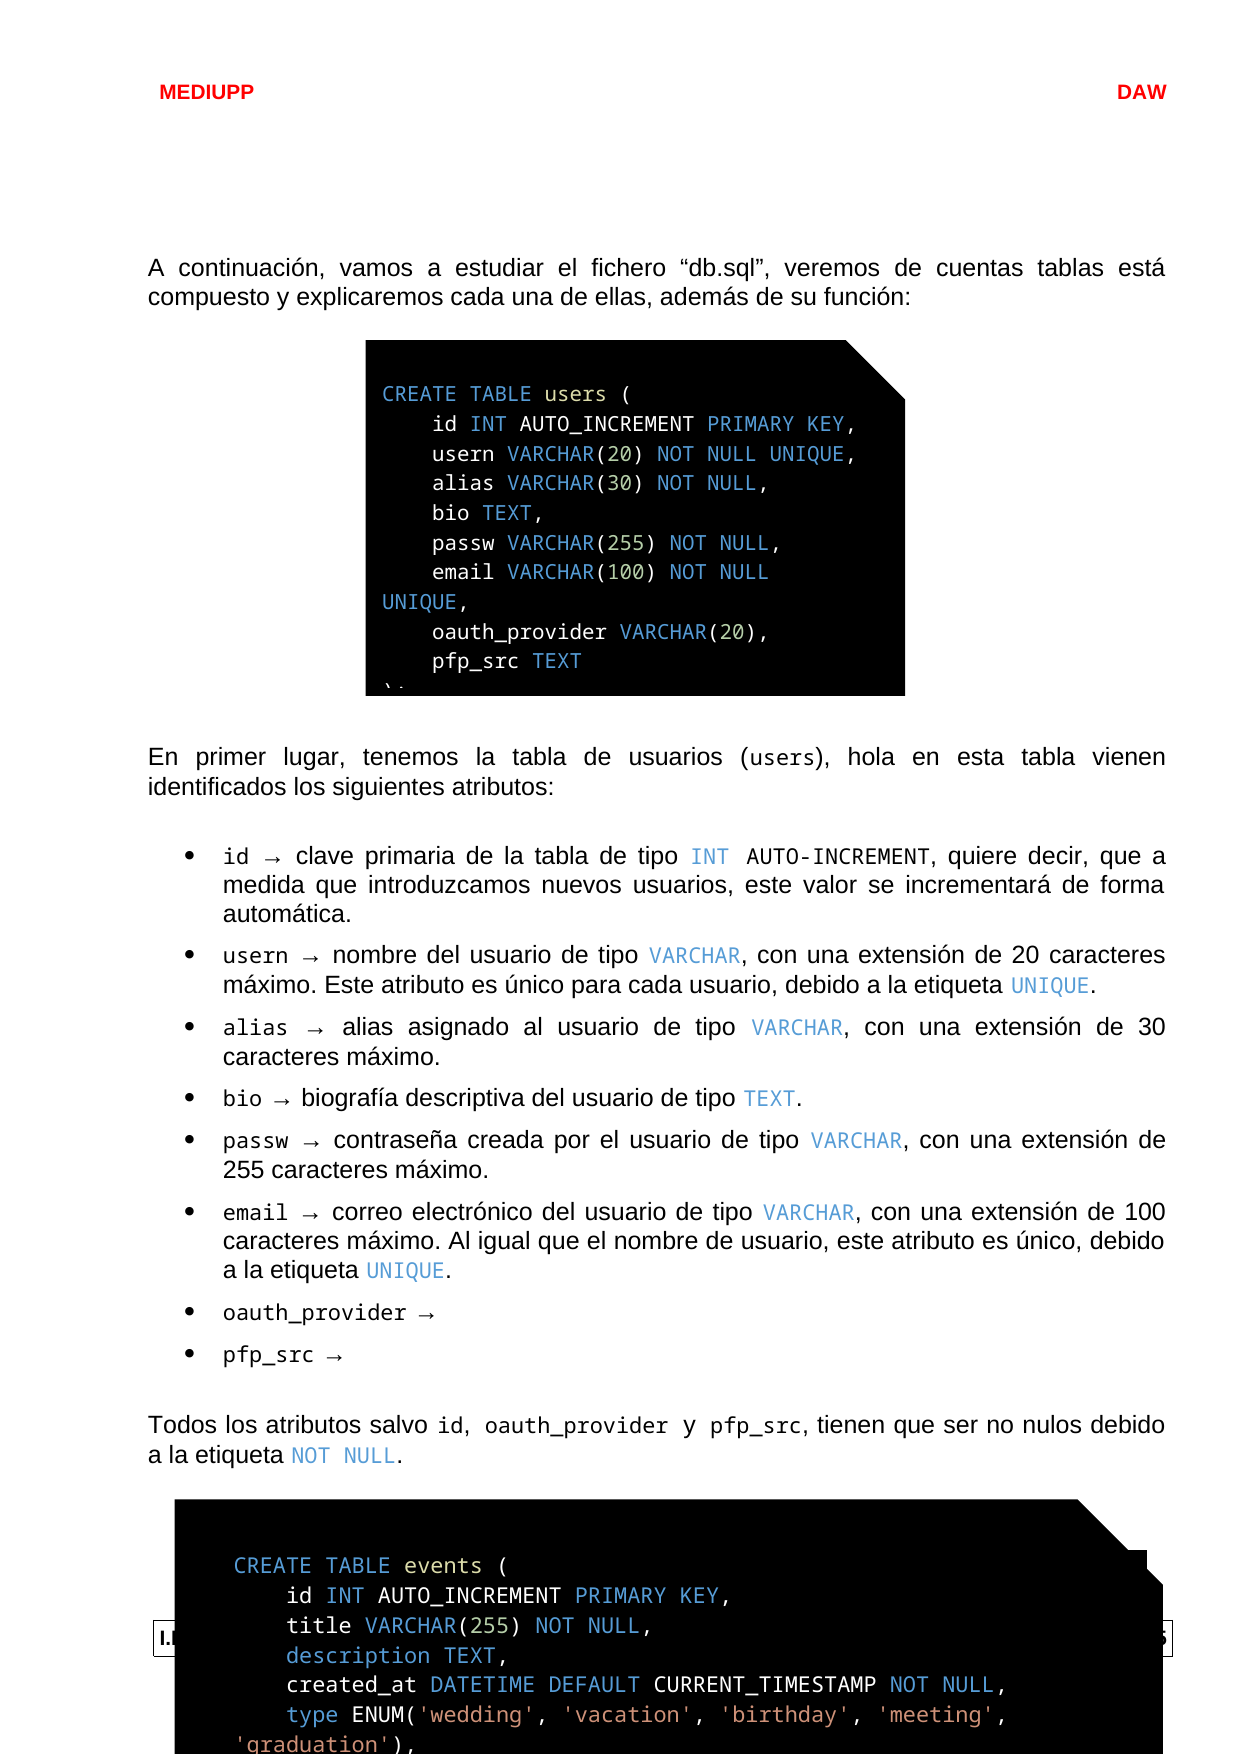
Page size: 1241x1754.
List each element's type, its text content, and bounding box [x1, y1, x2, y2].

list pfp_src → [185, 1339, 1167, 1369]
list email → correo electrónico del usuario de tipo VARCHAR, con una extensión de 100 caracteres máximo. Al igual que el nombre de usuario, este atributo es único, debido a la etiqueta UNIQUE. [185, 1196, 1167, 1285]
list bio → biografía descriptiva del usuario de tipo TEXT. [185, 1083, 1167, 1113]
list oauth_provider → [185, 1297, 1167, 1327]
list passw → contraseña creada por el usuario de tipo VARCHAR, con una extensión de 255 caracteres máximo. [185, 1126, 1167, 1184]
list alias → alias asignado al usuario de tipo VARCHAR, con una extensión de 30 caracteres máximo. [185, 1012, 1167, 1071]
text En primer lugar, tenemos la tabla de usuarios (users), hola en esta tabla vienen identificados los siguientes atributos: [148, 742, 1167, 800]
list id → clave primaria de la tabla de tipo INT AUTO-INCREMENT, quiere decir, que a medida que introduzcamos nuevos usuarios, este valor se incrementará de forma automática. [185, 841, 1167, 928]
text Todos los atributos salvo id, oauth_provider y pfp_src, tienen que ser no nulos debido a la etiqueta NOT NULL. [148, 1410, 1167, 1470]
list usern → nombre del usuario de tipo VARCHAR, con una extensión de 20 caracteres máximo. Este atributo es único para cada usuario, debido a la etiqueta UNIQUE. [185, 940, 1167, 1000]
text A continuación, vamos a estudiar el fichero “db.sql”, veremos de cuentas tablas está compuesto y explicaremos cada una de ellas, además de su función: [148, 253, 1167, 310]
